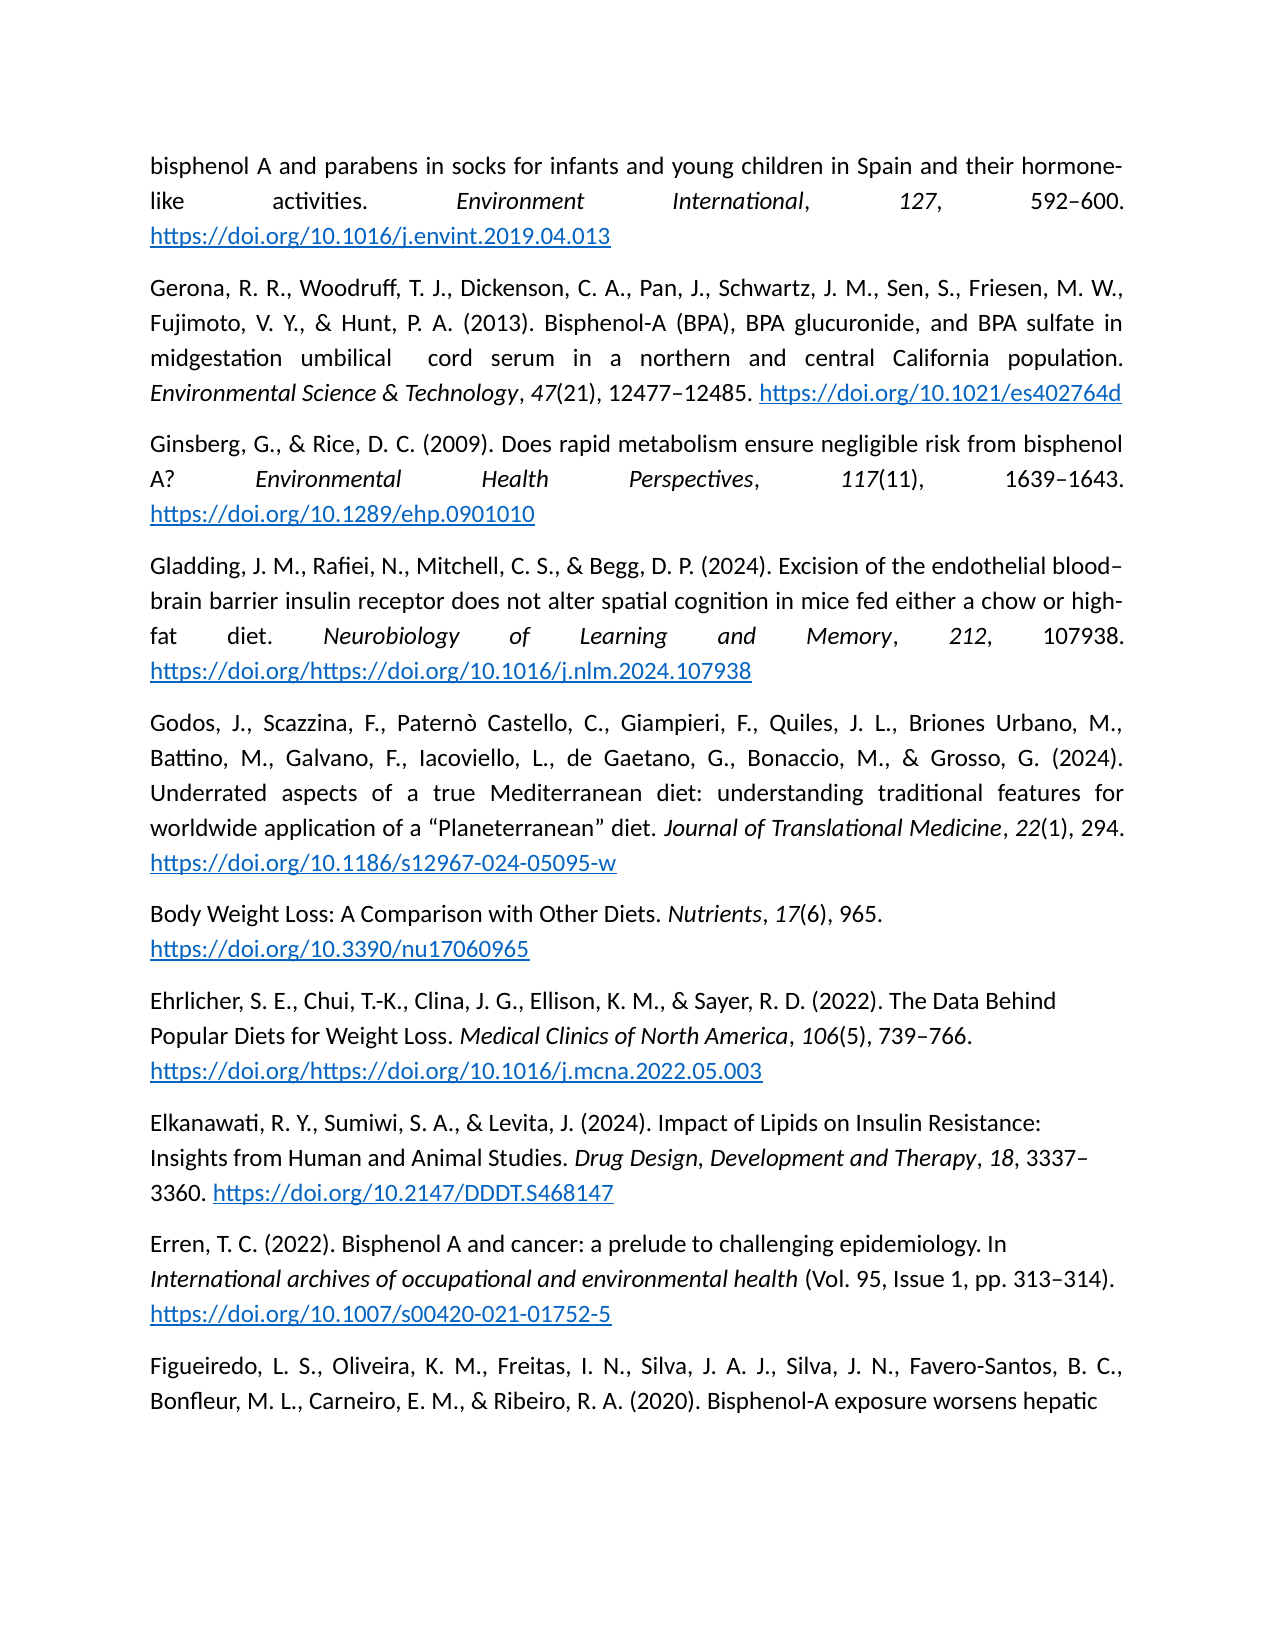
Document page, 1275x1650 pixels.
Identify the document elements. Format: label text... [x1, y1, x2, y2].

text Erren, T. C. (2022). Bisphenol A and cancer: a prelude to challenging epidemiology. In International archives of occupational and environmental health (Vol. 95, Issue 1, pp. 313–314). https://doi.org/10.1007/s00420-021-01752-5 [150, 1228, 1125, 1329]
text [150, 150, 1125, 251]
text Gladding, J. M., Rafiei, N., Mitchell, C. S., & Begg, D. P. (2024). Excision of the endothelial blood–brain barrier insulin receptor does not alter spatial cognition in mice fed either a chow or high-fat diet. Neurobiology of Learning and Memory, 212, 107938. https://doi.org/https://doi.org/10.1016/j.nlm.2024.107938 [150, 550, 1125, 686]
text Godos, J., Scazzina, F., Paternò Castello, C., Giampieri, F., Quiles, J. L., Briones Urbano, M., Battino, M., Galvano, F., Iacoviello, L., de Gaetano, G., Bonaccio, M., & Grosso, G. (2024). Underrated aspects of a true Mediterranean diet: understanding traditional features for worldwide application of a “Planeterranean” diet. Journal of Translational Medicine, 22(1), 294. https://doi.org/10.1186/s12967-024-05095-w [150, 707, 1125, 877]
text Ginsberg, G., & Rice, D. C. (2009). Does rapid metabolism ensure negligible risk from bisphenol A? Environmental Health Perspectives, 117(11), 1639–1643. https://doi.org/10.1289/ehp.0901010 [150, 428, 1125, 529]
text Figueiredo, L. S., Oliveira, K. M., Freitas, I. N., Silva, J. A. J., Silva, J. N., Favero-Santos, B. C., Bonfleur, M. L., Carneiro, E. M., & Ribeiro, R. A. (2020). Bisphenol-A exposure worsens hepatic [150, 1350, 1125, 1416]
text Gerona, R. R., Woodruff, T. J., Dickenson, C. A., Pan, J., Schwartz, J. M., Sen, S., Friesen, M. W., Fujimoto, V. Y., & Hunt, P. A. (2013). Bisphenol-A (BPA), BPA glucuronide, and BPA sulfate in midgestation umbilical cord serum in a northern and central California population. Environmental Science & Technology, 47(21), 12477–12485. https://doi.org/10.1021/es402764d [150, 272, 1125, 407]
text Elkanawati, R. Y., Sumiwi, S. A., & Levita, J. (2024). Impact of Lipids on Insulin Resistance: Insights from Human and Animal Studies. Drug Design, Development and Therapy, 18, 3337–3360. https://doi.org/10.2147/DDDT.S468147 [150, 1107, 1125, 1207]
text Ehrlicher, S. E., Chui, T.-K., Clina, J. G., Ellison, K. M., & Sayer, R. D. (2022). The Data Behind Popular Diets for Weight Loss. Medical Clinics of North America, 106(5), 739–766. https://doi.org/https://doi.org/10.1016/j.mcna.2022.05.003 [150, 985, 1125, 1086]
text Body Weight Loss: A Comparison with Other Diets. Nutrients, 17(6), 965. https://doi.org/10.3390/nu17060965 [150, 898, 1125, 964]
